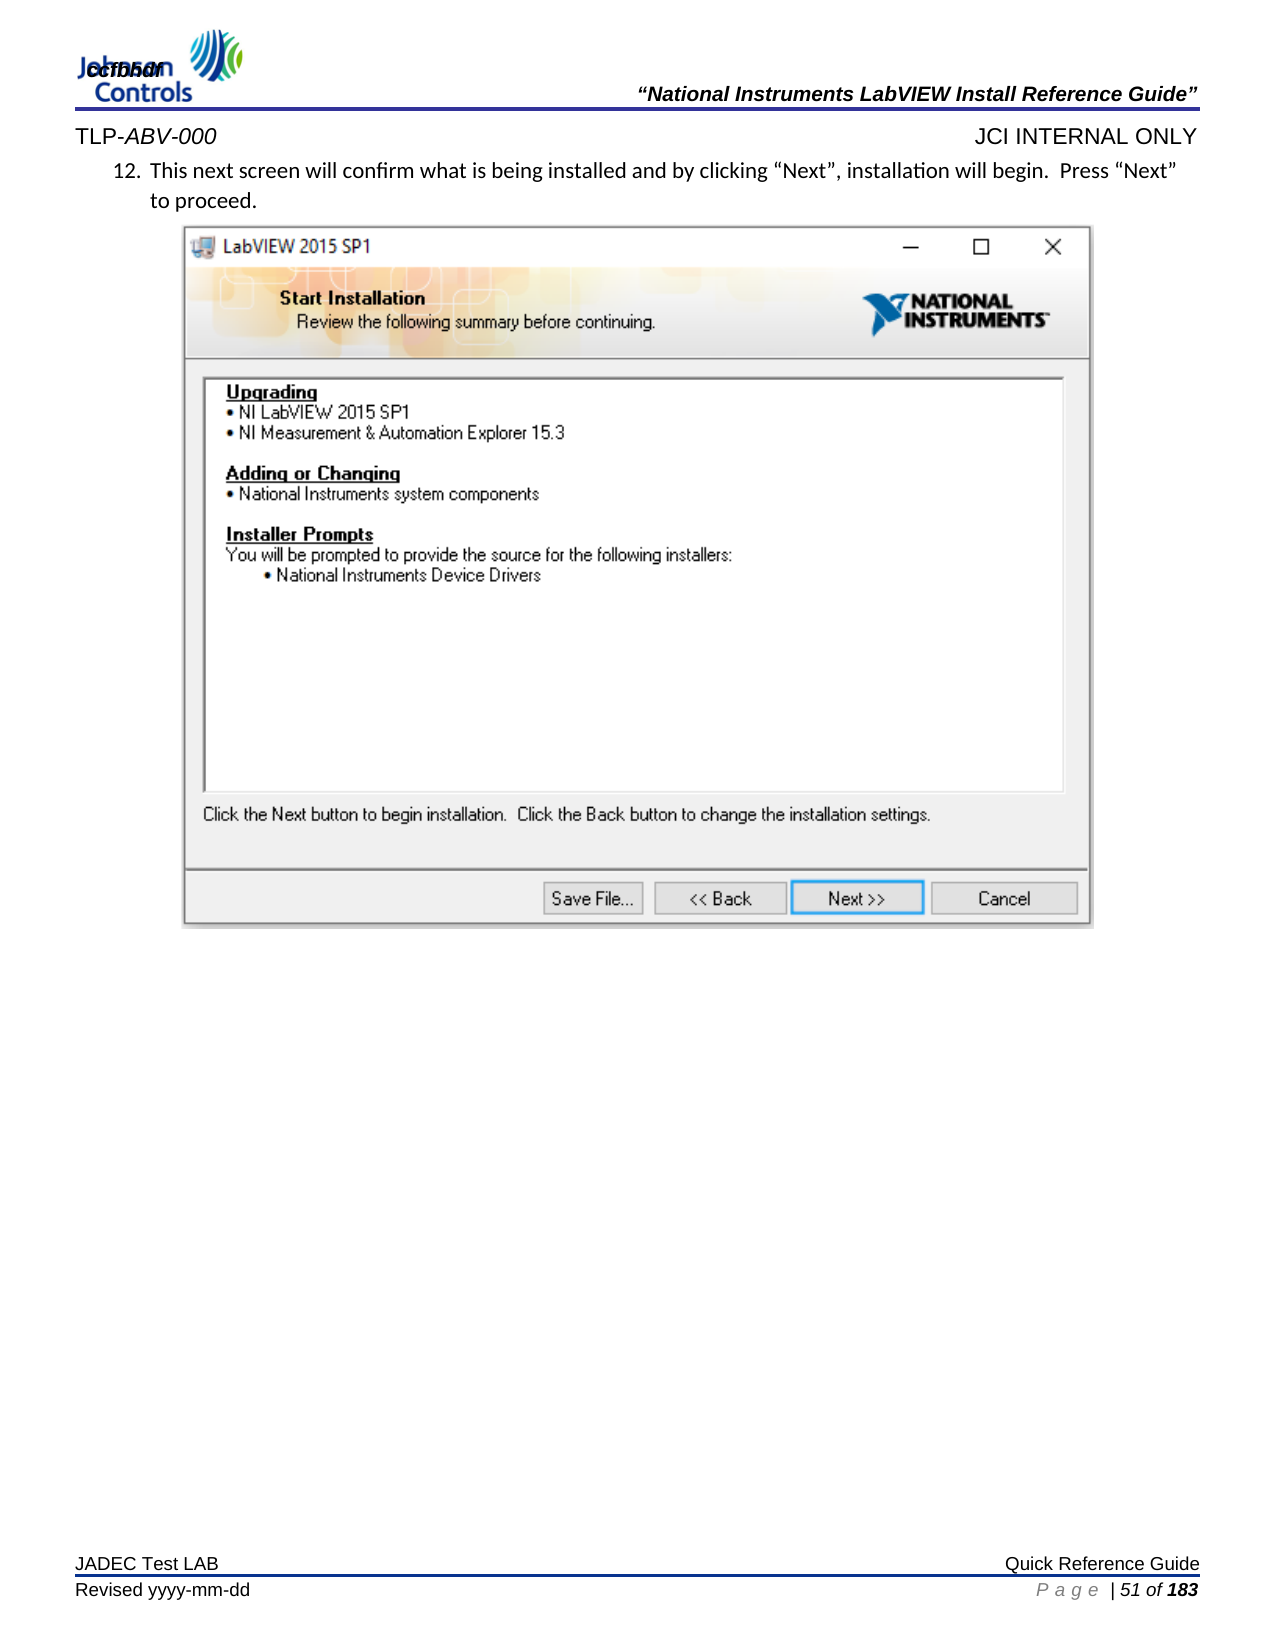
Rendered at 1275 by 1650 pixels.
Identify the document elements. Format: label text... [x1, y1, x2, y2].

picture [76, 26, 246, 105]
picture [181, 222, 1094, 929]
list This next screen will confirm what is being installed and by clicking “Next”, installation will begin. Press “Next” to proceed. [112, 156, 1200, 214]
